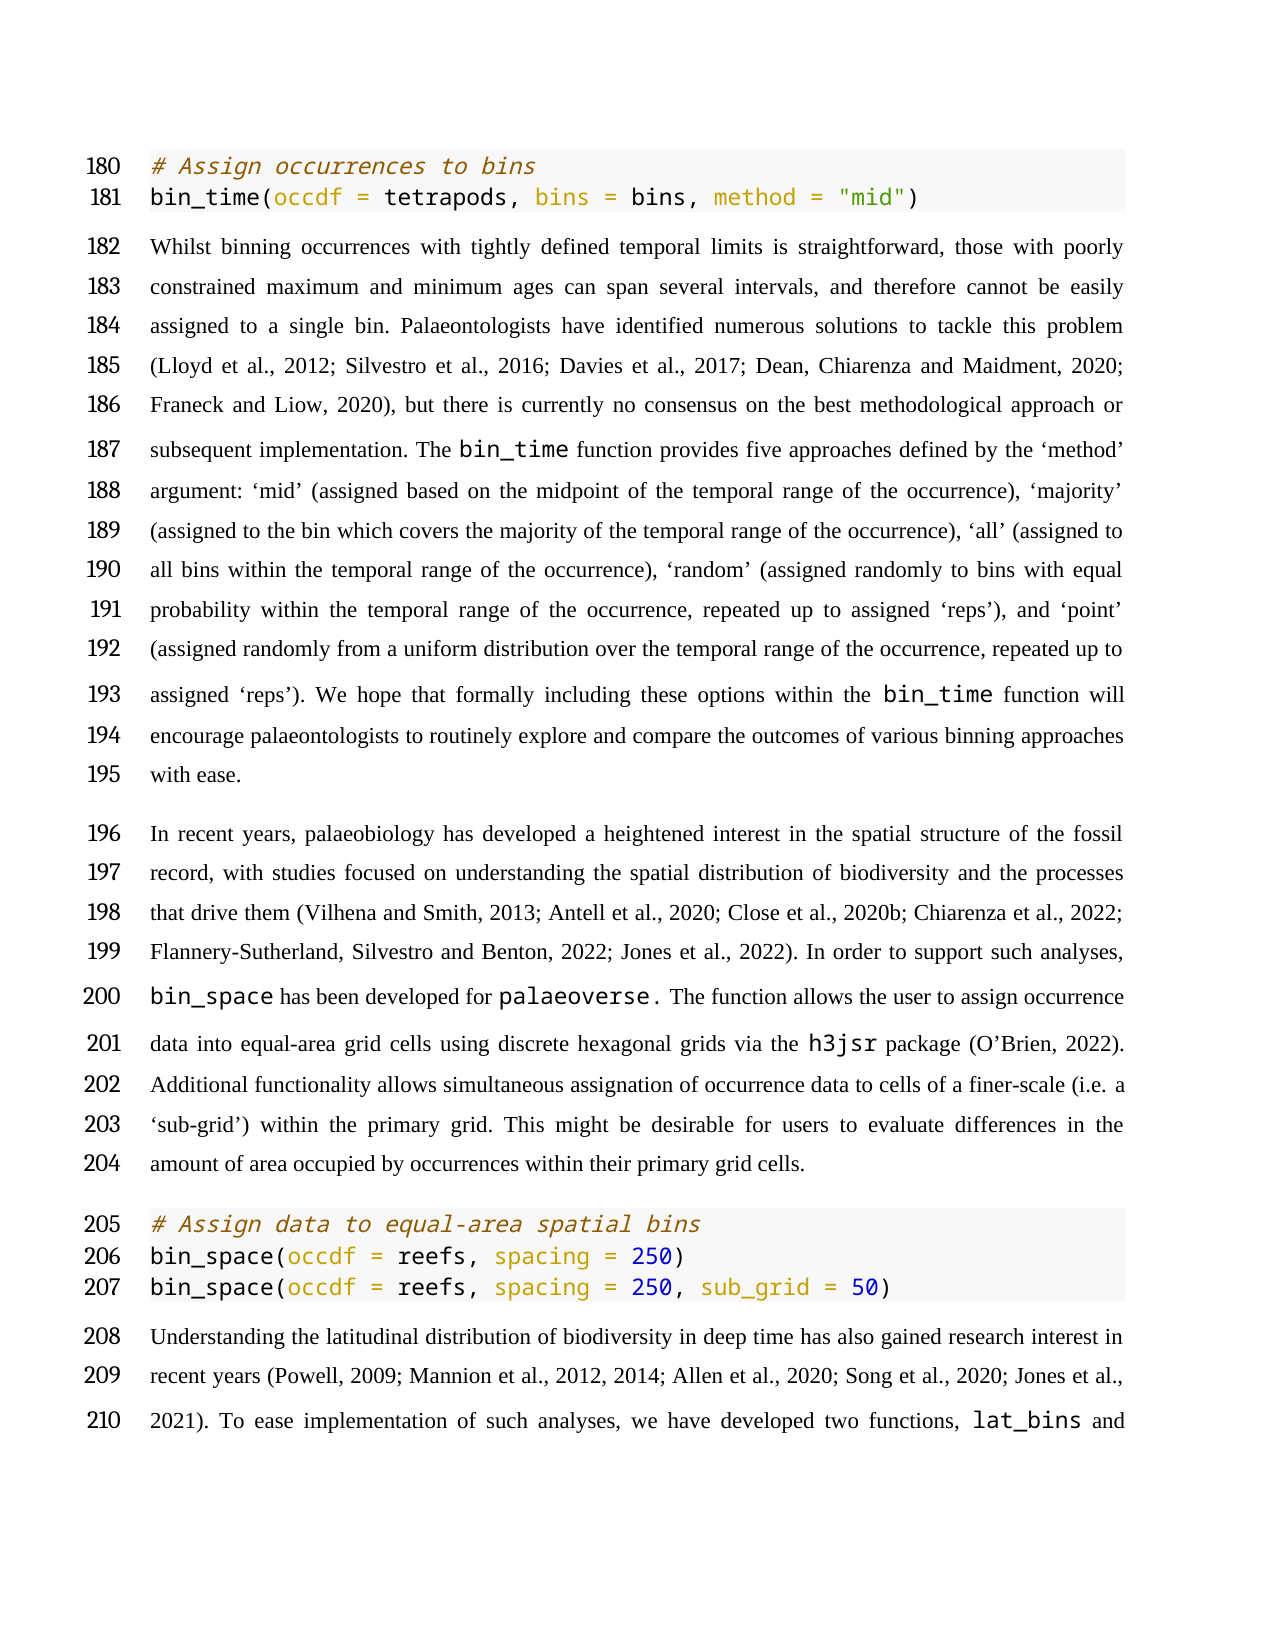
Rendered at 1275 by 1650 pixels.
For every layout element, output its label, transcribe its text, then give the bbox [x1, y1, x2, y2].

text # Assign data to equal-area spatial bins bin_space(occdf = reefs, spacing = 250) bin_space(occdf = reefs, spacing = 250, sub_grid = 50) [150, 1208, 1125, 1302]
text In recent years, palaeobiology has developed a heightened interest in the spatial structure of the fossil record, with studies focused on understanding the spatial distribution of biodiversity and the processes that drive them (Vilhena and Smith, 2013; Antell et al., 2020; Close et al., 2020b; Chiarenza et al., 2022; Flannery-Sutherland, Silvestro and Benton, 2022; Jones et al., 2022). In order to support such analyses, bin_space has been developed for palaeoverse. The function allows the user to assign occurrence data into equal-area grid cells using discrete hexagonal grids via the h3jsr package (O’Brien, 2022). Additional functionality allows simultaneous assignation of occurrence data to cells of a finer-scale (i.e. a ‘sub-grid’) within the primary grid. This might be desirable for users to evaluate differences in the amount of area occupied by occurrences within their primary grid cells. [150, 819, 1125, 1177]
text # Generate temporal bins bins <- time_bins() # Assign occurrences to bins bin_time(occdf = tetrapods, bins = bins, method = "mid") [535, 150, 1125, 212]
text Whilst binning occurrences with tightly defined temporal limits is straightforward, those with poorly constrained maximum and minimum ages can span several intervals, and therefore cannot be easily assigned to a single bin. Palaeontologists have identified numerous solutions to tackle this problem (Lloyd et al., 2012; Silvestro et al., 2016; Davies et al., 2017; Dean, Chiarenza and Maidment, 2020; Franeck and Liow, 2020), but there is currently no consensus on the best methodological approach or subsequent implementation. The bin_time function provides five approaches defined by the ‘method’ argument: ‘mid’ (assigned based on the midpoint of the temporal range of the occurrence), ‘majority’ (assigned to the bin which covers the majority of the temporal range of the occurrence), ‘all’ (assigned to all bins within the temporal range of the occurrence), ‘random’ (assigned randomly to bins with equal probability within the temporal range of the occurrence, repeated up to assigned ‘reps’), and ‘point’ (assigned randomly from a uniform distribution over the temporal range of the occurrence, repeated up to assigned ‘reps’). We hope that formally including these options within the bin_time function will encourage palaeontologists to routinely explore and compare the outcomes of various binning approaches with ease. [150, 233, 1125, 788]
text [150, 1323, 1125, 1436]
